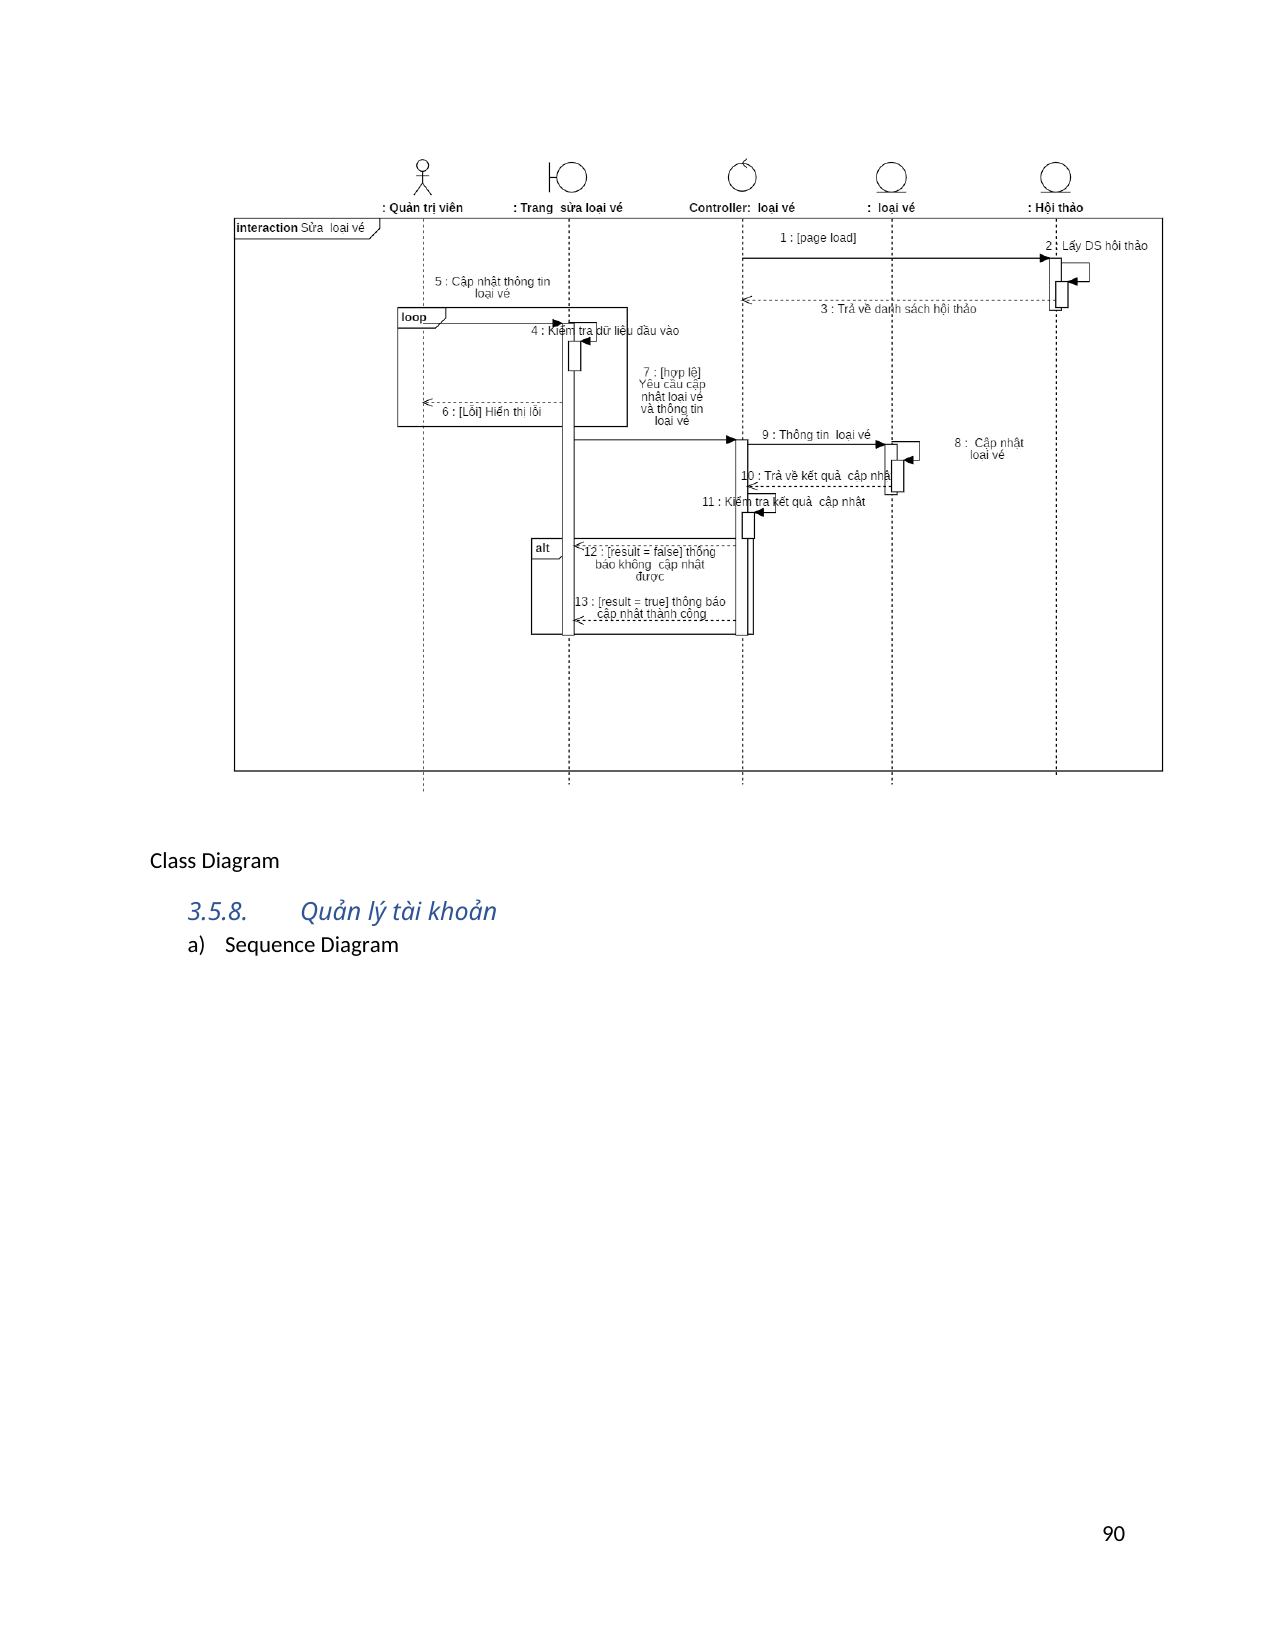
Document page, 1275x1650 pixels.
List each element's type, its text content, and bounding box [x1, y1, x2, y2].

subtitle Quản lý tài khoản [187, 893, 1125, 927]
text Class Diagram [150, 846, 1125, 874]
list Sequence Diagram [187, 930, 1125, 958]
picture [225, 150, 1199, 828]
